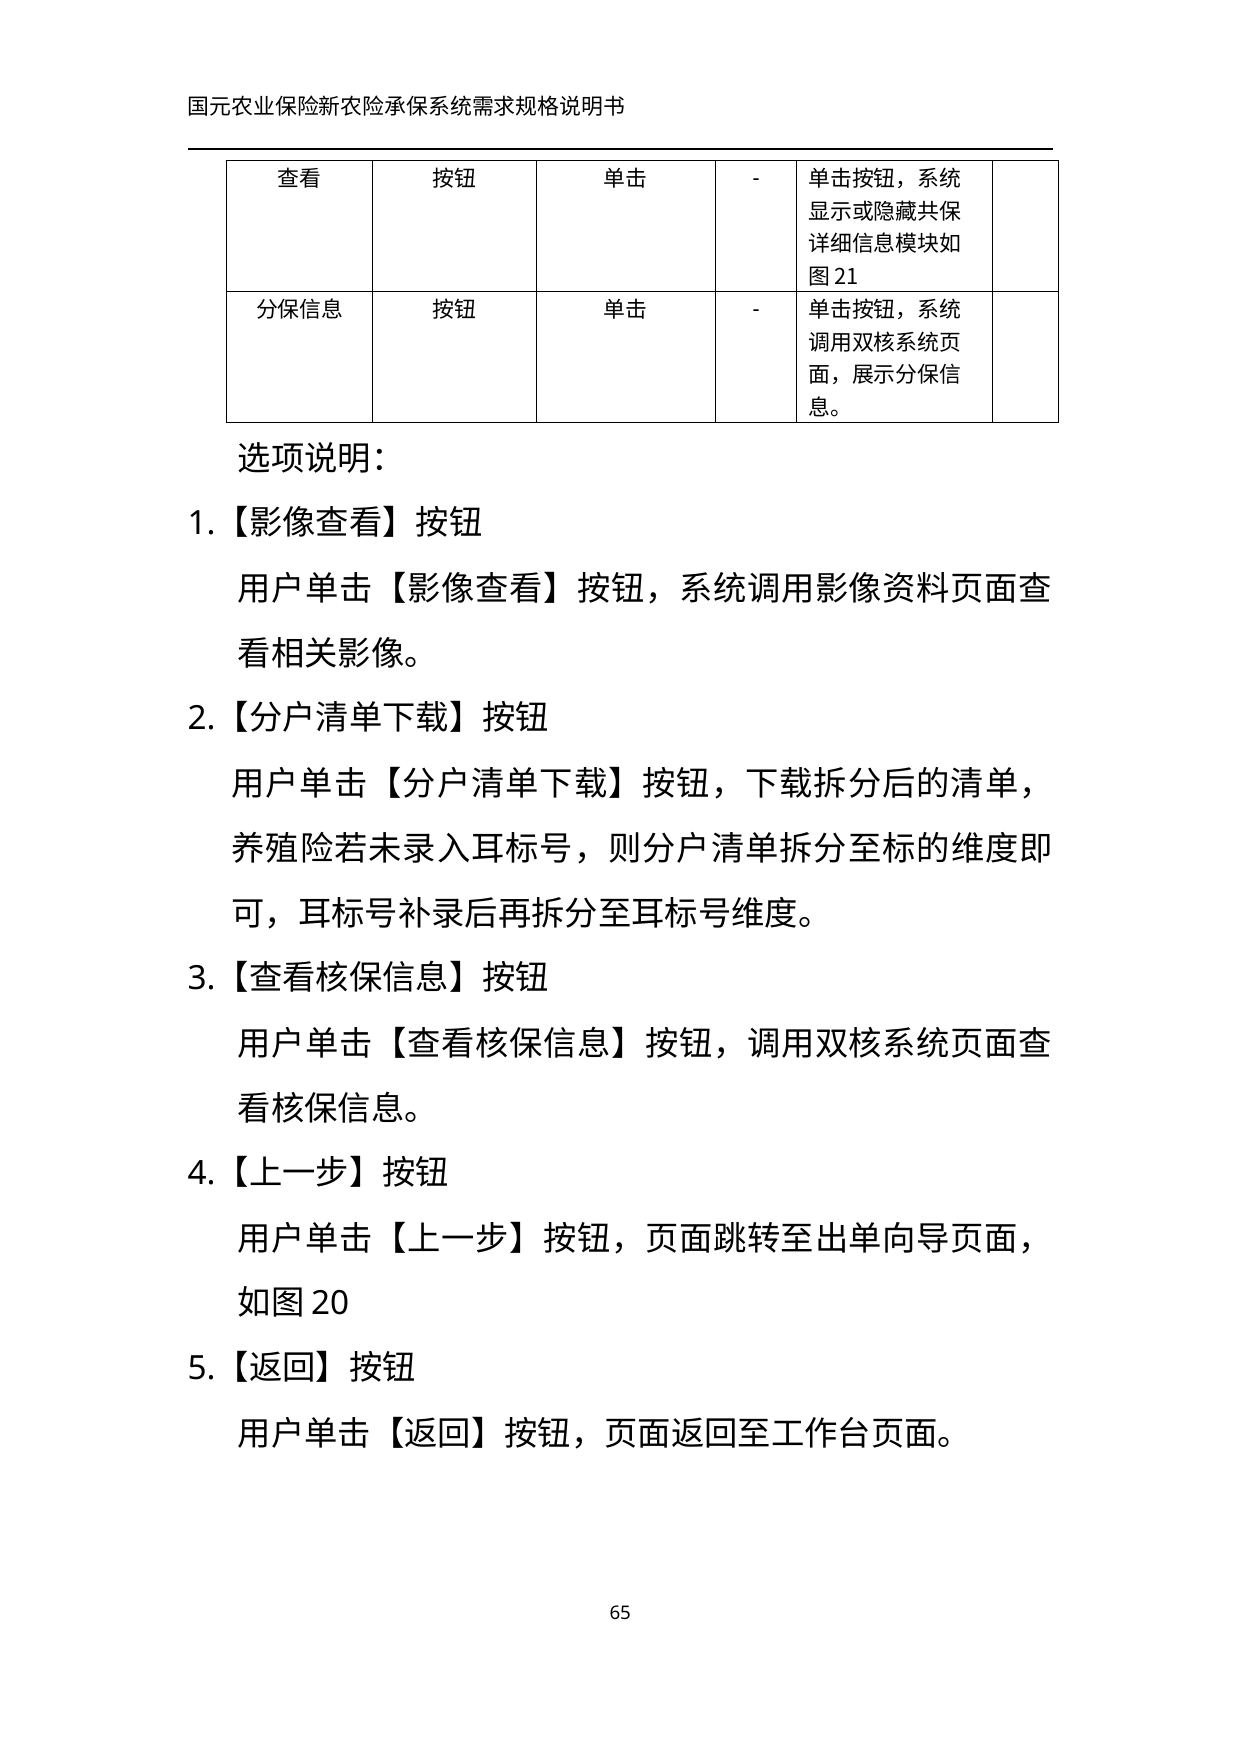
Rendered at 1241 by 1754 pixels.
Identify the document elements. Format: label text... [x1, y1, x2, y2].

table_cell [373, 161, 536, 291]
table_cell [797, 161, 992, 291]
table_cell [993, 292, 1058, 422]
text 用户单击【返回】按钮，页面返回至工作台页面。 [237, 1398, 1053, 1463]
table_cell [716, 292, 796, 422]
text 4.【上一步】按钮 [187, 1138, 1053, 1203]
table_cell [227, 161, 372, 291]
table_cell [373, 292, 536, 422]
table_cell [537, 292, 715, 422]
text 2.【分户清单下载】按钮 [187, 683, 1053, 748]
text 选项说明： [237, 423, 1053, 488]
text 用户单击【查看核保信息】按钮，调用双核系统页面查看核保信息。 [237, 1008, 1053, 1138]
text 1.【影像查看】按钮 [187, 488, 1053, 553]
text 3.【查看核保信息】按钮 [187, 943, 1053, 1008]
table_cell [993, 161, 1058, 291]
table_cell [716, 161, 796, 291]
text 用户单击【上一步】按钮，页面跳转至出单向导页面，如图20 [237, 1203, 1053, 1333]
text 5.【返回】按钮 [187, 1333, 1053, 1398]
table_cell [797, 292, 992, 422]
text 用户单击【分户清单下载】按钮，下载拆分后的清单，养殖险若未录入耳标号，则分户清单拆分至标的维度即可，耳标号补录后再拆分至耳标号维度。 [231, 748, 1053, 943]
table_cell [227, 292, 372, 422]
text 用户单击【影像查看】按钮，系统调用影像资料页面查看相关影像。 [237, 553, 1053, 683]
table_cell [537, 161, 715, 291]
